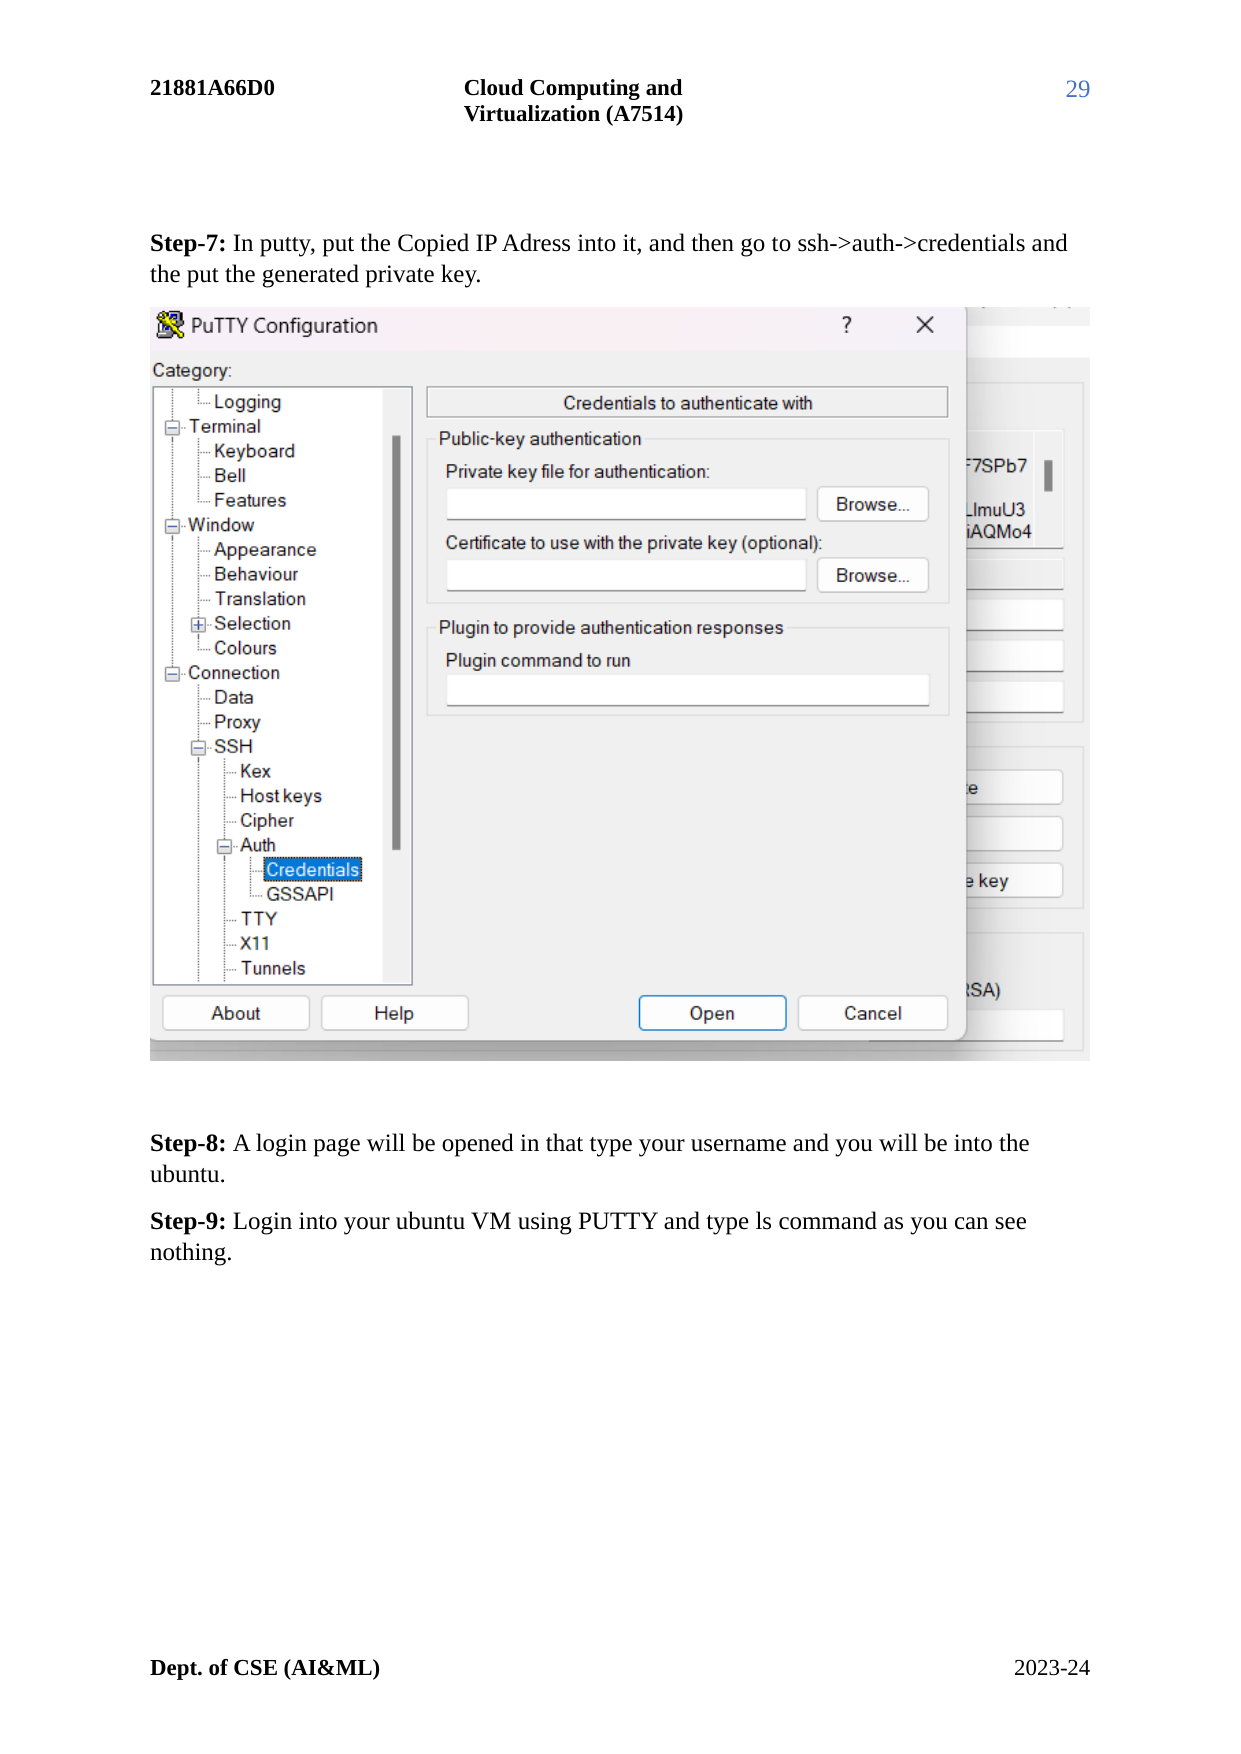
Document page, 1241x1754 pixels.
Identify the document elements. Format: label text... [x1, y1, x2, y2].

text Step-9: Login into your ubuntu VM using PUTTY and type ls command as you can see nothing. [150, 1206, 1090, 1266]
picture [150, 307, 1090, 1061]
text Step-7: In putty, put the Copied IP Adress into it, and then go to ssh->auth->credentials and the put the generated private key. [150, 228, 1090, 288]
text Step-8: A login page will be opened in that type your username and you will be into the ubuntu. [150, 1128, 1090, 1187]
